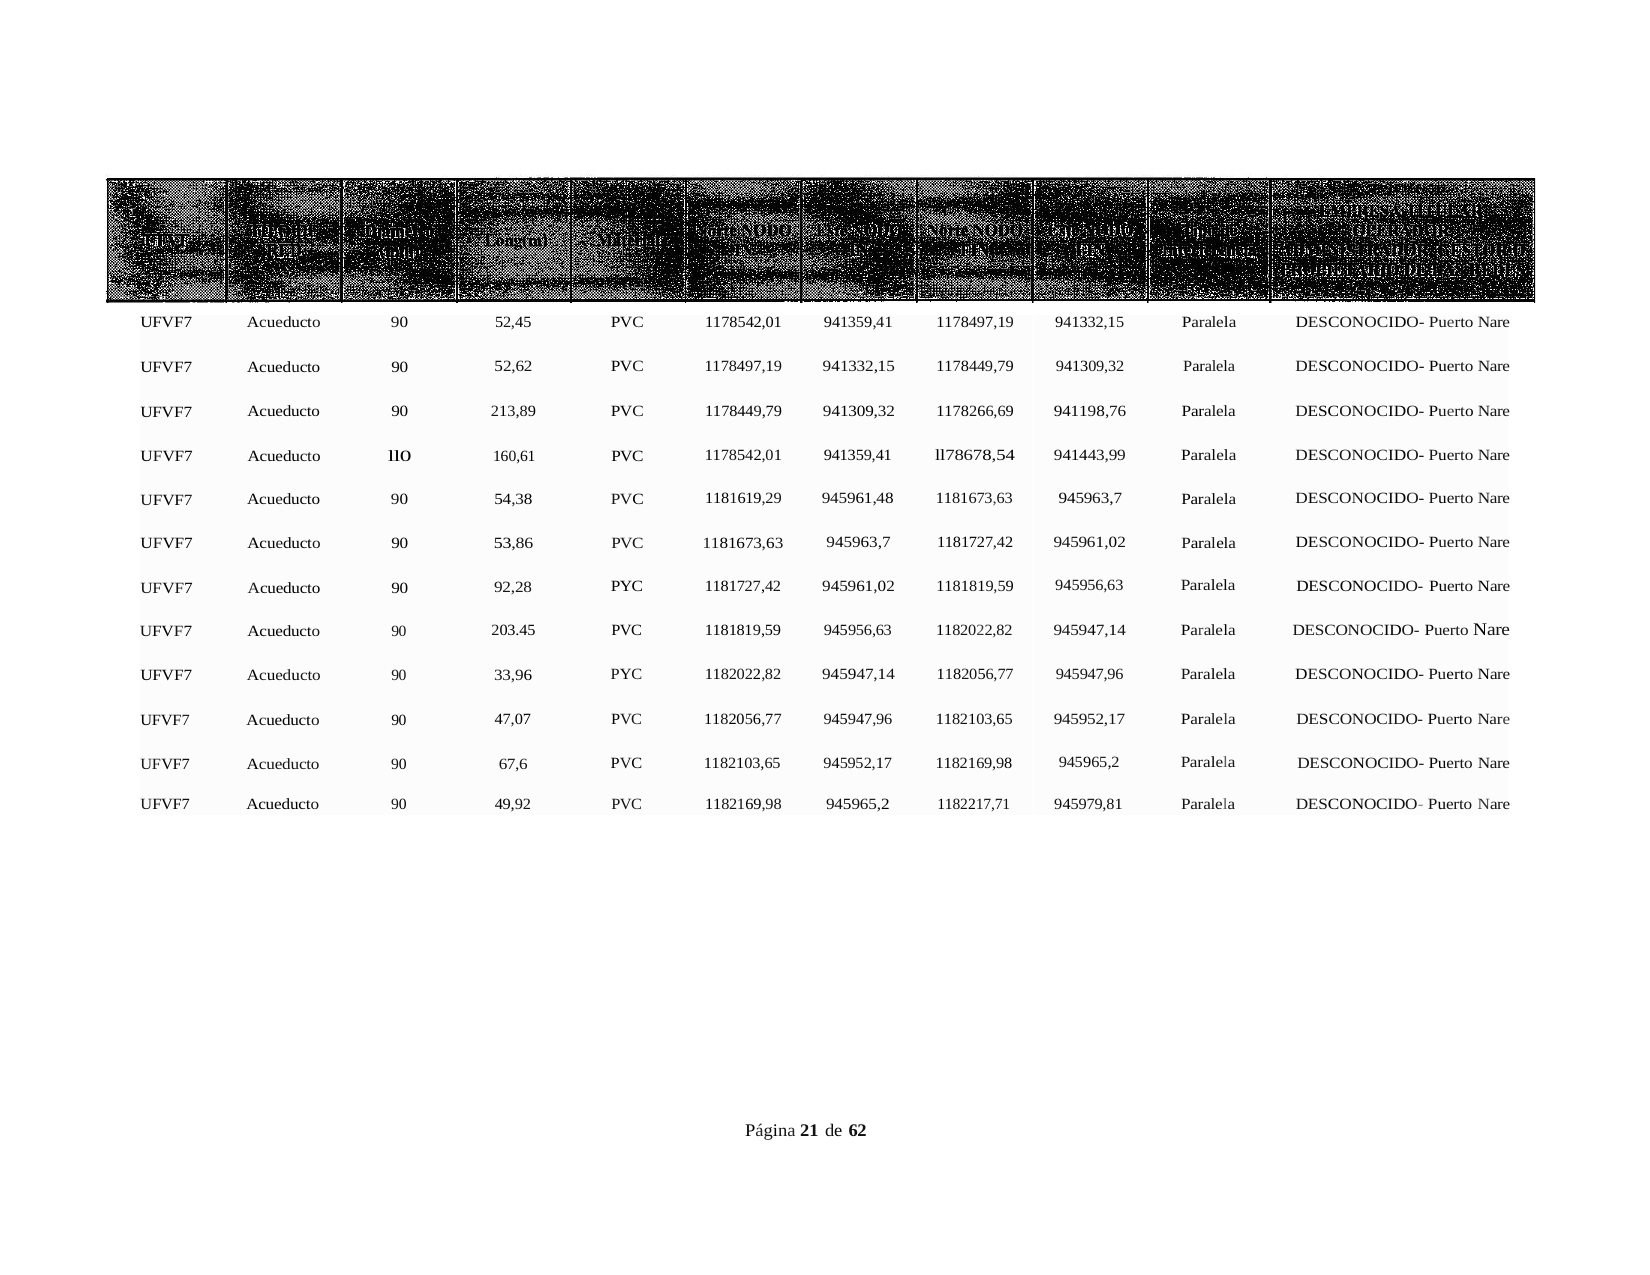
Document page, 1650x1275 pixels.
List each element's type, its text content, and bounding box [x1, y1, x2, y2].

table_cell 213,89 [451, 389, 573, 433]
table_header 90 [354, 315, 451, 344]
table_cell 941443,99 [1034, 433, 1153, 477]
table_cell 945956,63 [802, 608, 914, 652]
table_cell Paralela [1153, 433, 1264, 477]
table_cell Acueducto [219, 344, 354, 389]
table_cell 1178542,01 [673, 433, 802, 477]
table_cell DESCONOCIDO- Puerto Nare [1264, 344, 1508, 389]
table_cell UFVF7 [140, 521, 219, 564]
table_cell 160,61 [451, 433, 573, 477]
table_cell Paralela [1153, 477, 1264, 521]
table_cell UFVF7 [140, 741, 219, 785]
table_cell 90 [354, 785, 451, 815]
table_cell 1182022,82 [914, 608, 1033, 652]
table_cell 1178266,69 [914, 389, 1033, 433]
table_cell 945979,81 [1034, 785, 1153, 815]
table_header DESCONOCIDO- Puerto Nare [1264, 315, 1508, 344]
table_cell PVC [573, 697, 673, 741]
table_cell 945963,7 [1034, 477, 1153, 521]
picture [105, 174, 1536, 303]
table_cell 941309,32 [802, 389, 914, 433]
table_cell 1182103,65 [673, 741, 802, 785]
table_cell 92,28 [451, 564, 573, 608]
table_cell 1182056,77 [673, 697, 802, 741]
table_header UFVF7 [140, 315, 219, 344]
table_cell ll78678,54 [914, 433, 1033, 477]
table_cell Acueducto [219, 433, 354, 477]
table_cell Acueducto [219, 608, 354, 652]
table_cell 945961,02 [802, 564, 914, 608]
table_cell Paralela [1153, 608, 1264, 652]
table_cell UFVF7 [140, 608, 219, 652]
table_cell UFVF7 [140, 564, 219, 608]
table_cell DESCONOCIDO- Puerto Nare [1264, 477, 1508, 521]
table_cell Paralela [1153, 564, 1264, 608]
table_cell UFVF7 [140, 652, 219, 697]
table_cell Paralela [1153, 652, 1264, 697]
table_header 52,45 [451, 315, 573, 344]
table_cell 1178497,19 [673, 344, 802, 389]
table_cell Acueducto [219, 564, 354, 608]
table_cell PVC [573, 521, 673, 564]
table_header Acueducto [219, 315, 354, 344]
table_cell 945965,2 [802, 785, 914, 815]
table_cell 941198,76 [1034, 389, 1153, 433]
table_cell PVC [573, 433, 673, 477]
table_cell 1182103,65 [914, 697, 1033, 741]
table_cell 203.45 [451, 608, 573, 652]
table_cell UFVF7 [140, 477, 219, 521]
table_header Paralela [1153, 315, 1264, 344]
table_cell 90 [354, 697, 451, 741]
table_cell PYC [573, 652, 673, 697]
table_cell PVC [573, 608, 673, 652]
table_cell 941359,41 [802, 433, 914, 477]
table_cell Acueducto [219, 785, 354, 815]
table_cell 1182217,71 [914, 785, 1033, 815]
table_cell UFVF7 [140, 785, 219, 815]
table_cell 945965,2 [1034, 741, 1153, 785]
table_cell DESCONOCIDO- Puerto Nare [1264, 389, 1508, 433]
table_cell 945947,14 [802, 652, 914, 697]
table_cell 1181673,63 [914, 477, 1033, 521]
table_cell 90 [354, 521, 451, 564]
table_cell 90 [354, 564, 451, 608]
table_cell 1181727,42 [914, 521, 1033, 564]
table_cell Acueducto [219, 477, 354, 521]
table_cell 90 [354, 652, 451, 697]
table_cell 54,38 [451, 477, 573, 521]
table_cell DESCONOCIDO- Puerto Nare [1264, 697, 1508, 741]
table_cell Paralela [1153, 521, 1264, 564]
table_cell 1182056,77 [914, 652, 1033, 697]
table_cell Paralela [1153, 697, 1264, 741]
table_cell 945947,96 [802, 697, 914, 741]
table_cell Acueducto [219, 521, 354, 564]
table_cell UFVF7 [140, 433, 219, 477]
table_cell 1181727,42 [673, 564, 802, 608]
table_cell DESCONOCIDO- Puerto Nare [1264, 785, 1508, 815]
table_cell 945963,7 [802, 521, 914, 564]
table_cell DESCONOCIDO- Puerto Nare [1264, 521, 1508, 564]
table_cell Acueducto [219, 741, 354, 785]
table_cell 945961,02 [1034, 521, 1153, 564]
table_cell 33,96 [451, 652, 573, 697]
table_cell 945952,17 [1034, 697, 1153, 741]
table_cell 67,6 [451, 741, 573, 785]
table_cell PVC [573, 389, 673, 433]
table_cell DESCONOCIDO- Puerto Nare [1264, 652, 1508, 697]
table_cell ll0 [354, 433, 451, 477]
table_cell DESCONOCIDO- Puerto Nare [1264, 608, 1508, 652]
table_cell PVC [573, 344, 673, 389]
table_cell UFVF7 [140, 389, 219, 433]
table_cell 90 [354, 389, 451, 433]
table_cell 1181673,63 [673, 521, 802, 564]
table_header 941332,15 [1034, 315, 1153, 344]
table_cell 941332,15 [802, 344, 914, 389]
table_cell 945947,14 [1034, 608, 1153, 652]
table_cell Acueducto [219, 389, 354, 433]
table_cell DESCONOCIDO- Puerto Nare [1264, 564, 1508, 608]
table_cell Paralela [1153, 389, 1264, 433]
table_cell 1178449,79 [914, 344, 1033, 389]
table_cell Acueducto [219, 652, 354, 697]
table_cell UFVF7 [140, 697, 219, 741]
table_cell 49,92 [451, 785, 573, 815]
table_header PVC [573, 315, 673, 344]
table_cell 945961,48 [802, 477, 914, 521]
table_cell 1181819,59 [673, 608, 802, 652]
table_cell PVC [573, 741, 673, 785]
table_header 1178542,01 [673, 315, 802, 344]
table_header 1178497,19 [914, 315, 1033, 344]
table_cell PYC [573, 564, 673, 608]
table_cell 90 [354, 741, 451, 785]
table_cell 945947,96 [1034, 652, 1153, 697]
table_cell 53,86 [451, 521, 573, 564]
table_cell PVC [573, 477, 673, 521]
table_cell Acueducto [219, 697, 354, 741]
table_cell UFVF7 [140, 344, 219, 389]
table_cell 1182169,98 [914, 741, 1033, 785]
table_cell 945952,17 [802, 741, 914, 785]
table_cell 1178449,79 [673, 389, 802, 433]
table_header 941359,41 [802, 315, 914, 344]
table_cell 52,62 [451, 344, 573, 389]
table_cell DESCONOCIDO- Puerto Nare [1264, 741, 1508, 785]
table_cell PVC [573, 785, 673, 815]
table_cell Paralela [1153, 344, 1264, 389]
table_cell 90 [354, 477, 451, 521]
table_cell 1182022,82 [673, 652, 802, 697]
table_cell 90 [354, 344, 451, 389]
table_cell 1182169,98 [673, 785, 802, 815]
table_cell 47,07 [451, 697, 573, 741]
table_cell Paralela [1153, 741, 1264, 785]
table_cell 90 [354, 608, 451, 652]
table_cell 1181819,59 [914, 564, 1033, 608]
table_cell 941309,32 [1034, 344, 1153, 389]
table_cell DESCONOCIDO- Puerto Nare [1264, 433, 1508, 477]
table_cell 1181619,29 [673, 477, 802, 521]
table_cell Paralela [1153, 785, 1264, 815]
table_cell 945956,63 [1034, 564, 1153, 608]
